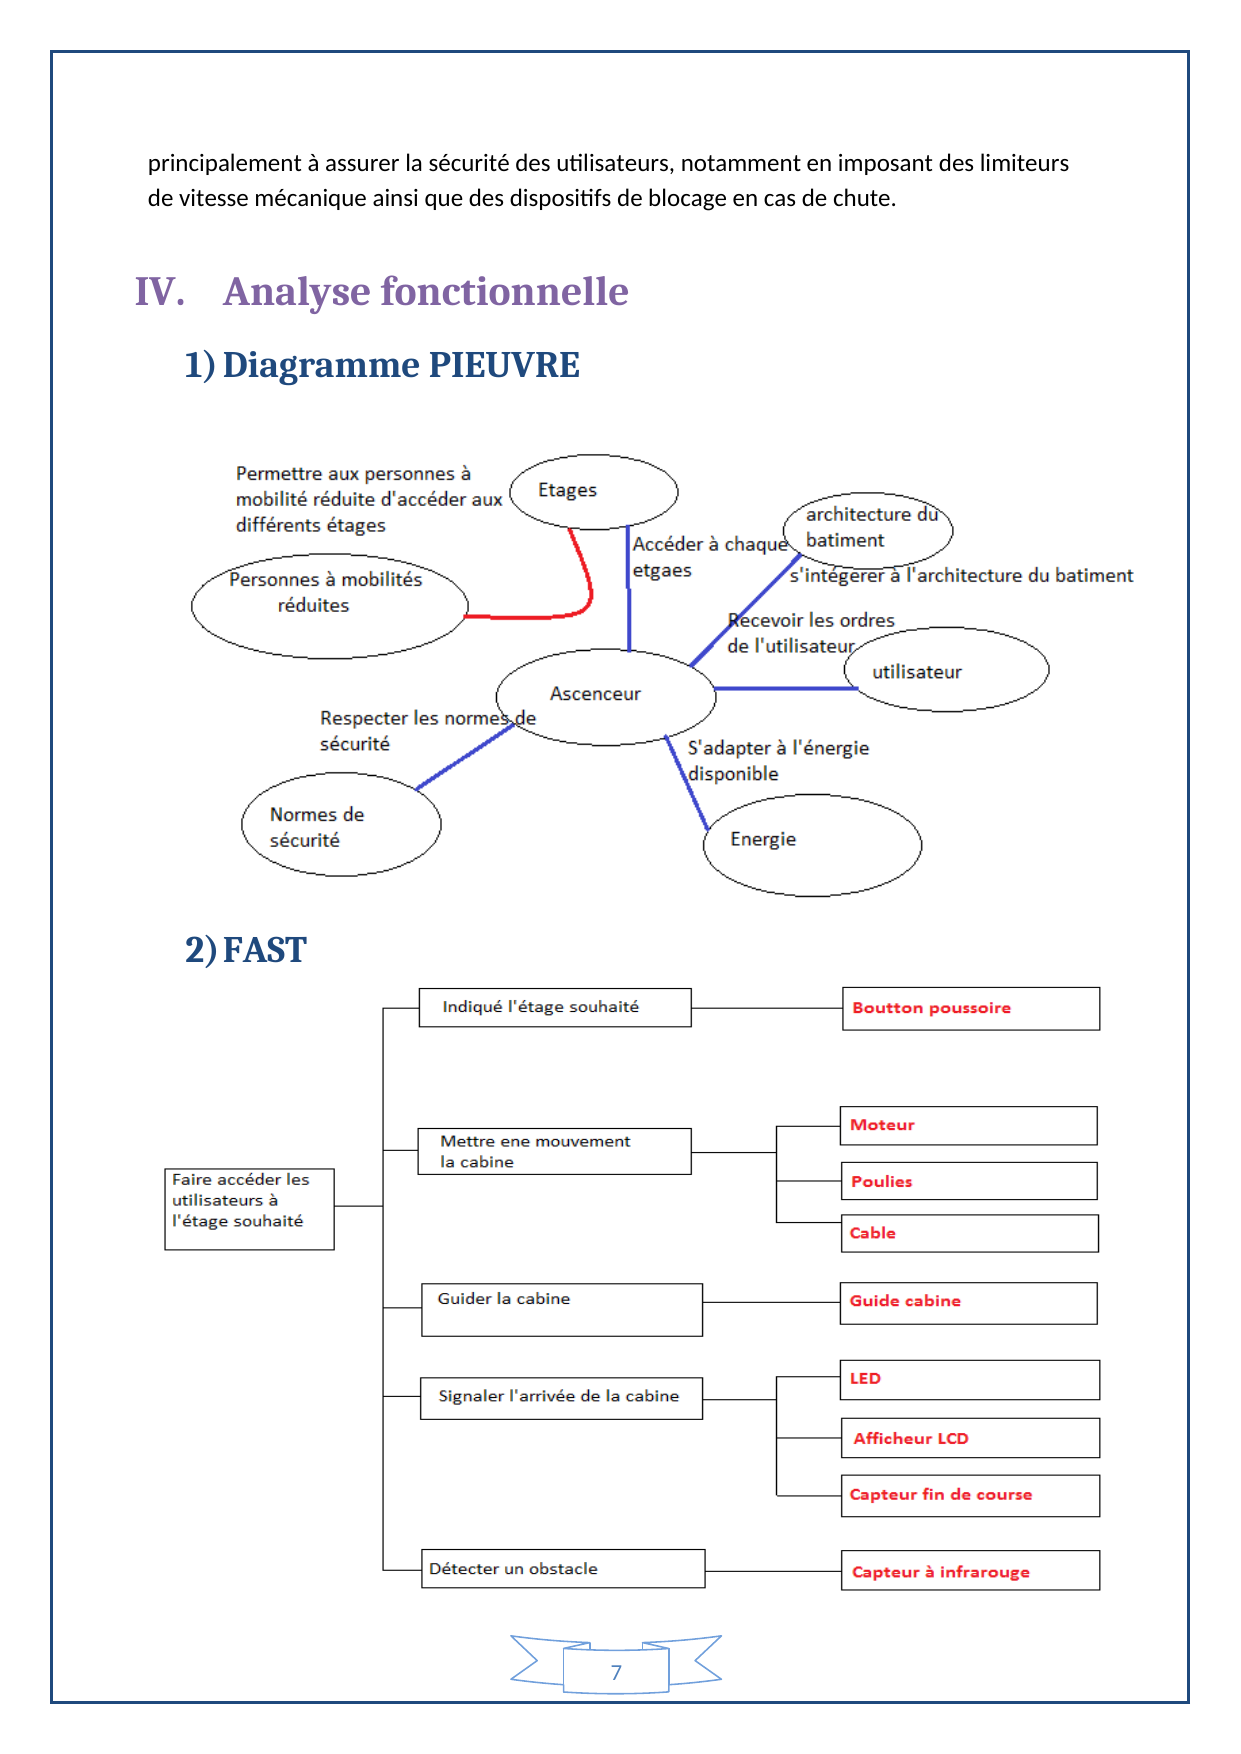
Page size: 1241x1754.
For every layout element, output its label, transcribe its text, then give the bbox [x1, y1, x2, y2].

picture [185, 446, 1140, 904]
picture [147, 978, 1117, 1601]
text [148, 148, 1093, 213]
subtitle Analyse fonctionnelle [185, 268, 1093, 316]
subtitle FAST [185, 929, 1093, 972]
subtitle Diagramme PIEUVRE [185, 343, 1093, 387]
